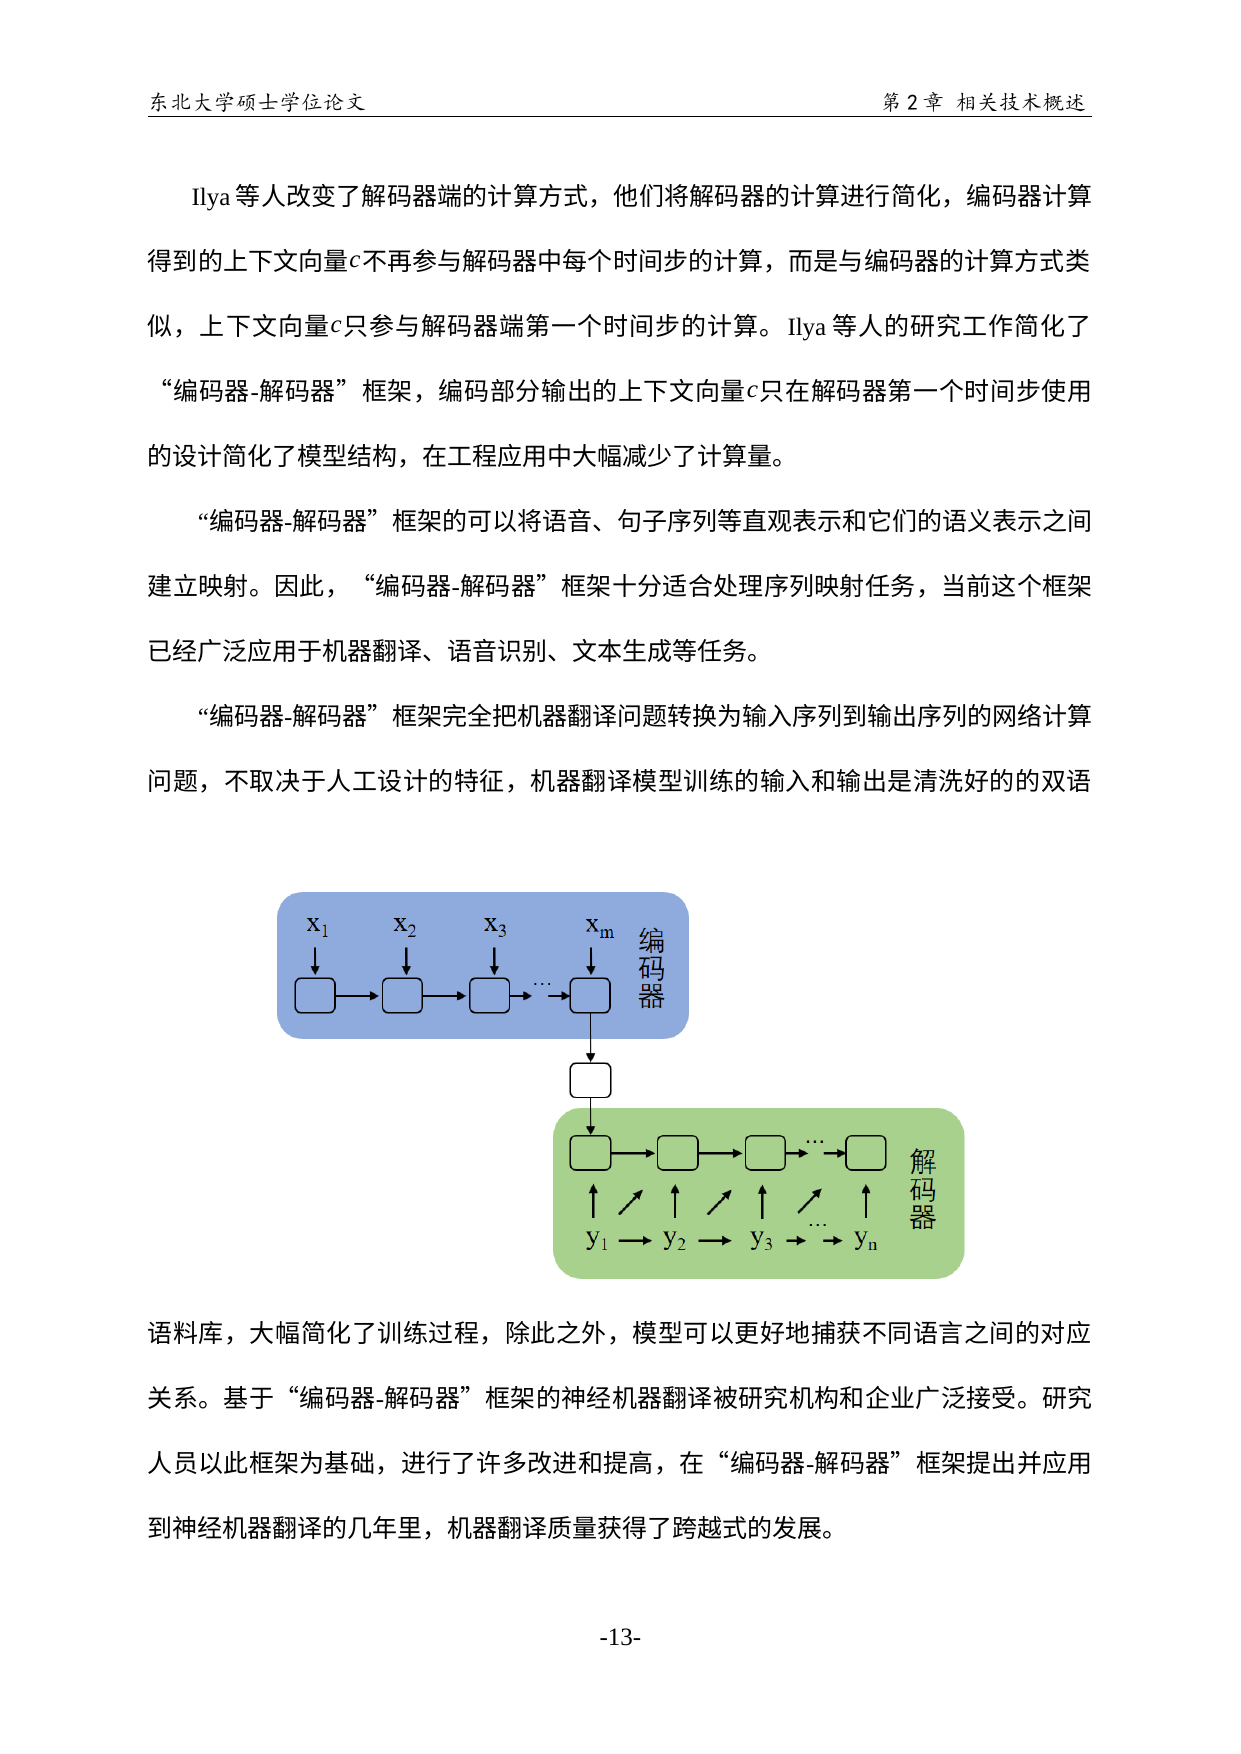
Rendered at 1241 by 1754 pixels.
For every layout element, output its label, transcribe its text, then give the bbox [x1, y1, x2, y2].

text Ilya等人改变了解码器端的计算方式，他们将解码器的计算进行简化，编码器计算得到的上下文向量不再参与解码器中每个时间步的计算，而是与编码器的计算方式类似，上下文向量只参与解码器端第一个时间步的计算。Ilya等人的研究工作简化了“编码器-解码器”框架，编码部分输出的上下文向量只在解码器第一个时间步使用的设计简化了模型结构，在工程应用中大幅减少了计算量。 [148, 162, 1092, 487]
text “编码器-解码器”框架的可以将语音、句子序列等直观表示和它们的语义表示之间建立映射。因此，“编码器-解码器”框架十分适合处理序列映射任务，当前这个框架已经广泛应用于机器翻译、语音识别、文本生成等任务。 [148, 487, 1092, 682]
picture [266, 872, 974, 1292]
